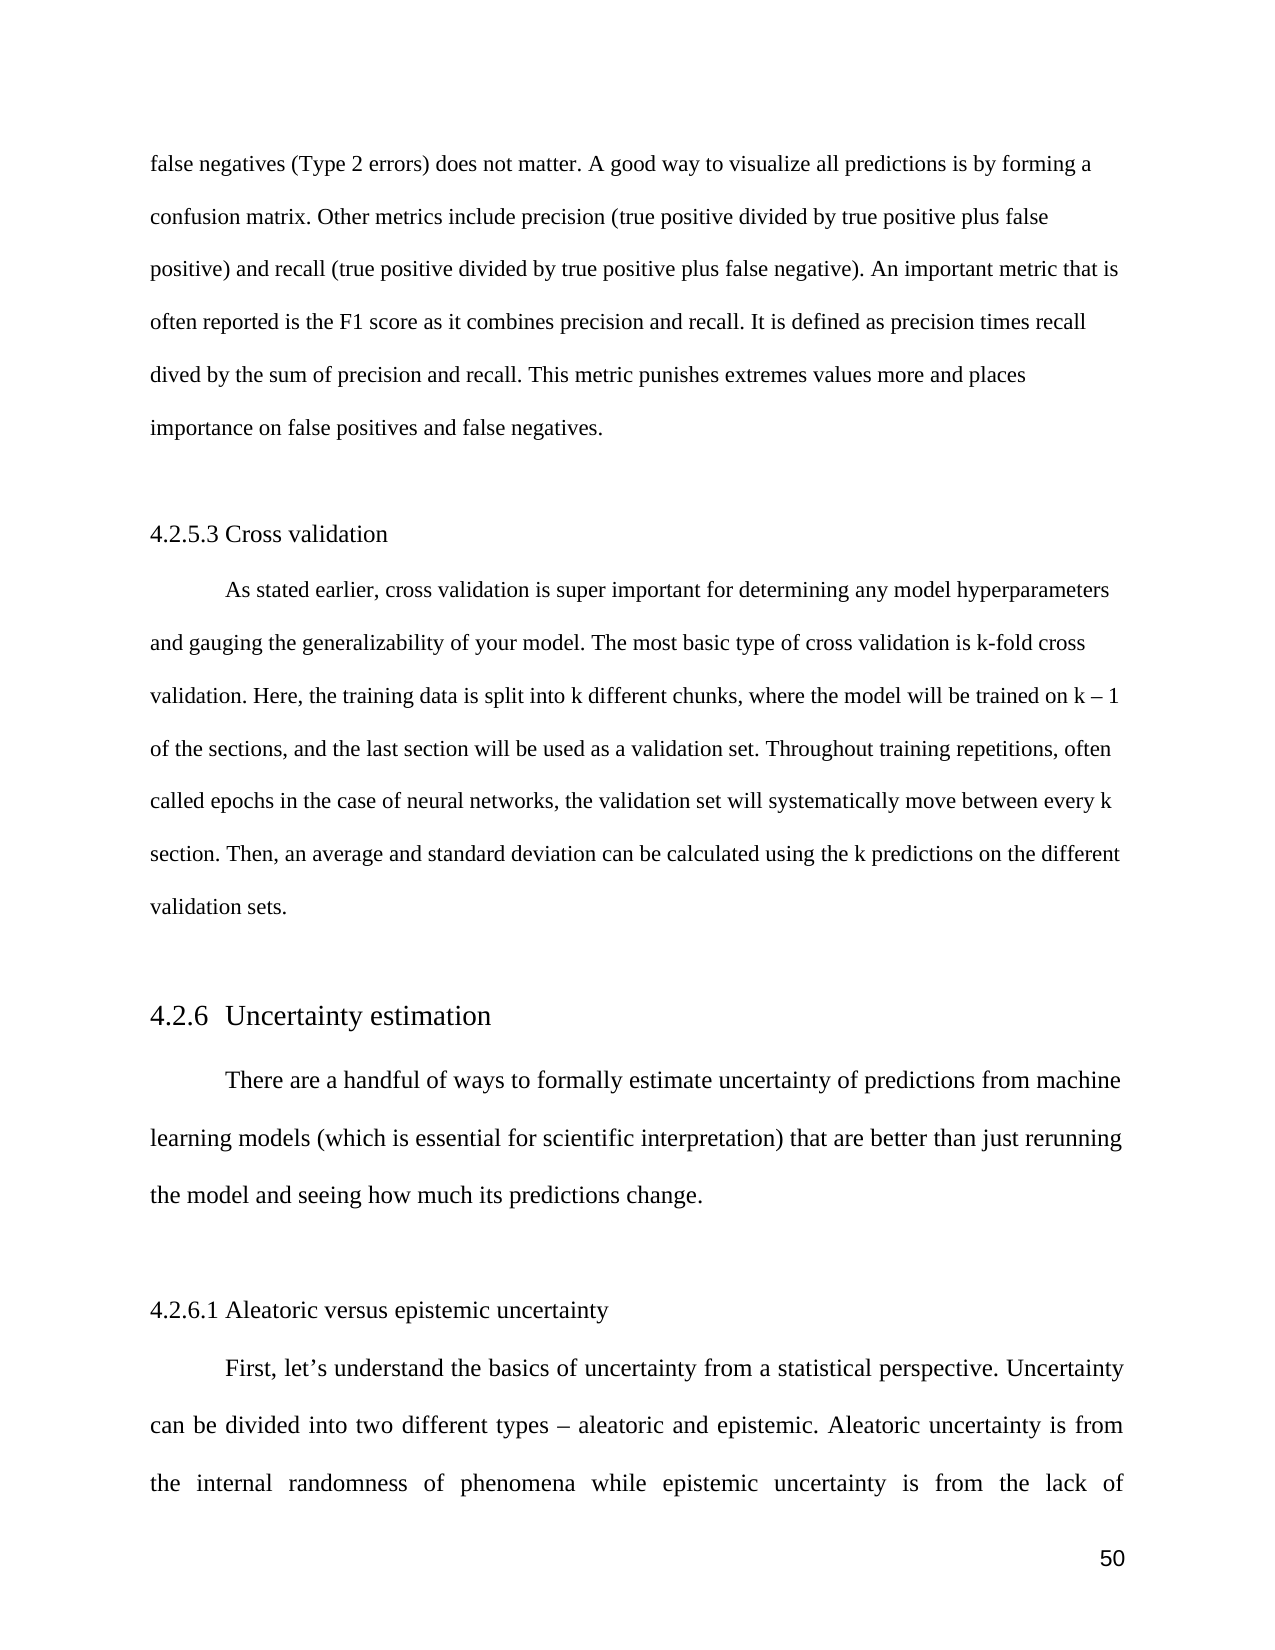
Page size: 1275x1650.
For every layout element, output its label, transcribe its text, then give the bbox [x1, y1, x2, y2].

text As stated earlier, cross validation is super important for determining any model hyperparameters and gauging the generalizability of your model. The most basic type of cross validation is k-fold cross validation. Here, the training data is split into k different chunks, where the model will be trained on k – 1 of the sections, and the last section will be used as a validation set. Throughout training repetitions, often called epochs in the case of neural networks, the validation set will systematically move between every k section. Then, an average and standard deviation can be calculated using the k predictions on the different validation sets. [150, 576, 1125, 919]
list Uncertainty estimation [150, 998, 1125, 1032]
list Cross validation [150, 519, 1125, 548]
list Aleatoric versus epistemic uncertainty [150, 1295, 1125, 1324]
text There are a handful of ways to formally estimate uncertainty of predictions from machine learning models (which is essential for scientific interpretation) that are better than just rerunning the model and seeing how much its predictions change. [150, 1065, 1125, 1209]
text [150, 1353, 1125, 1496]
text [150, 150, 1125, 440]
